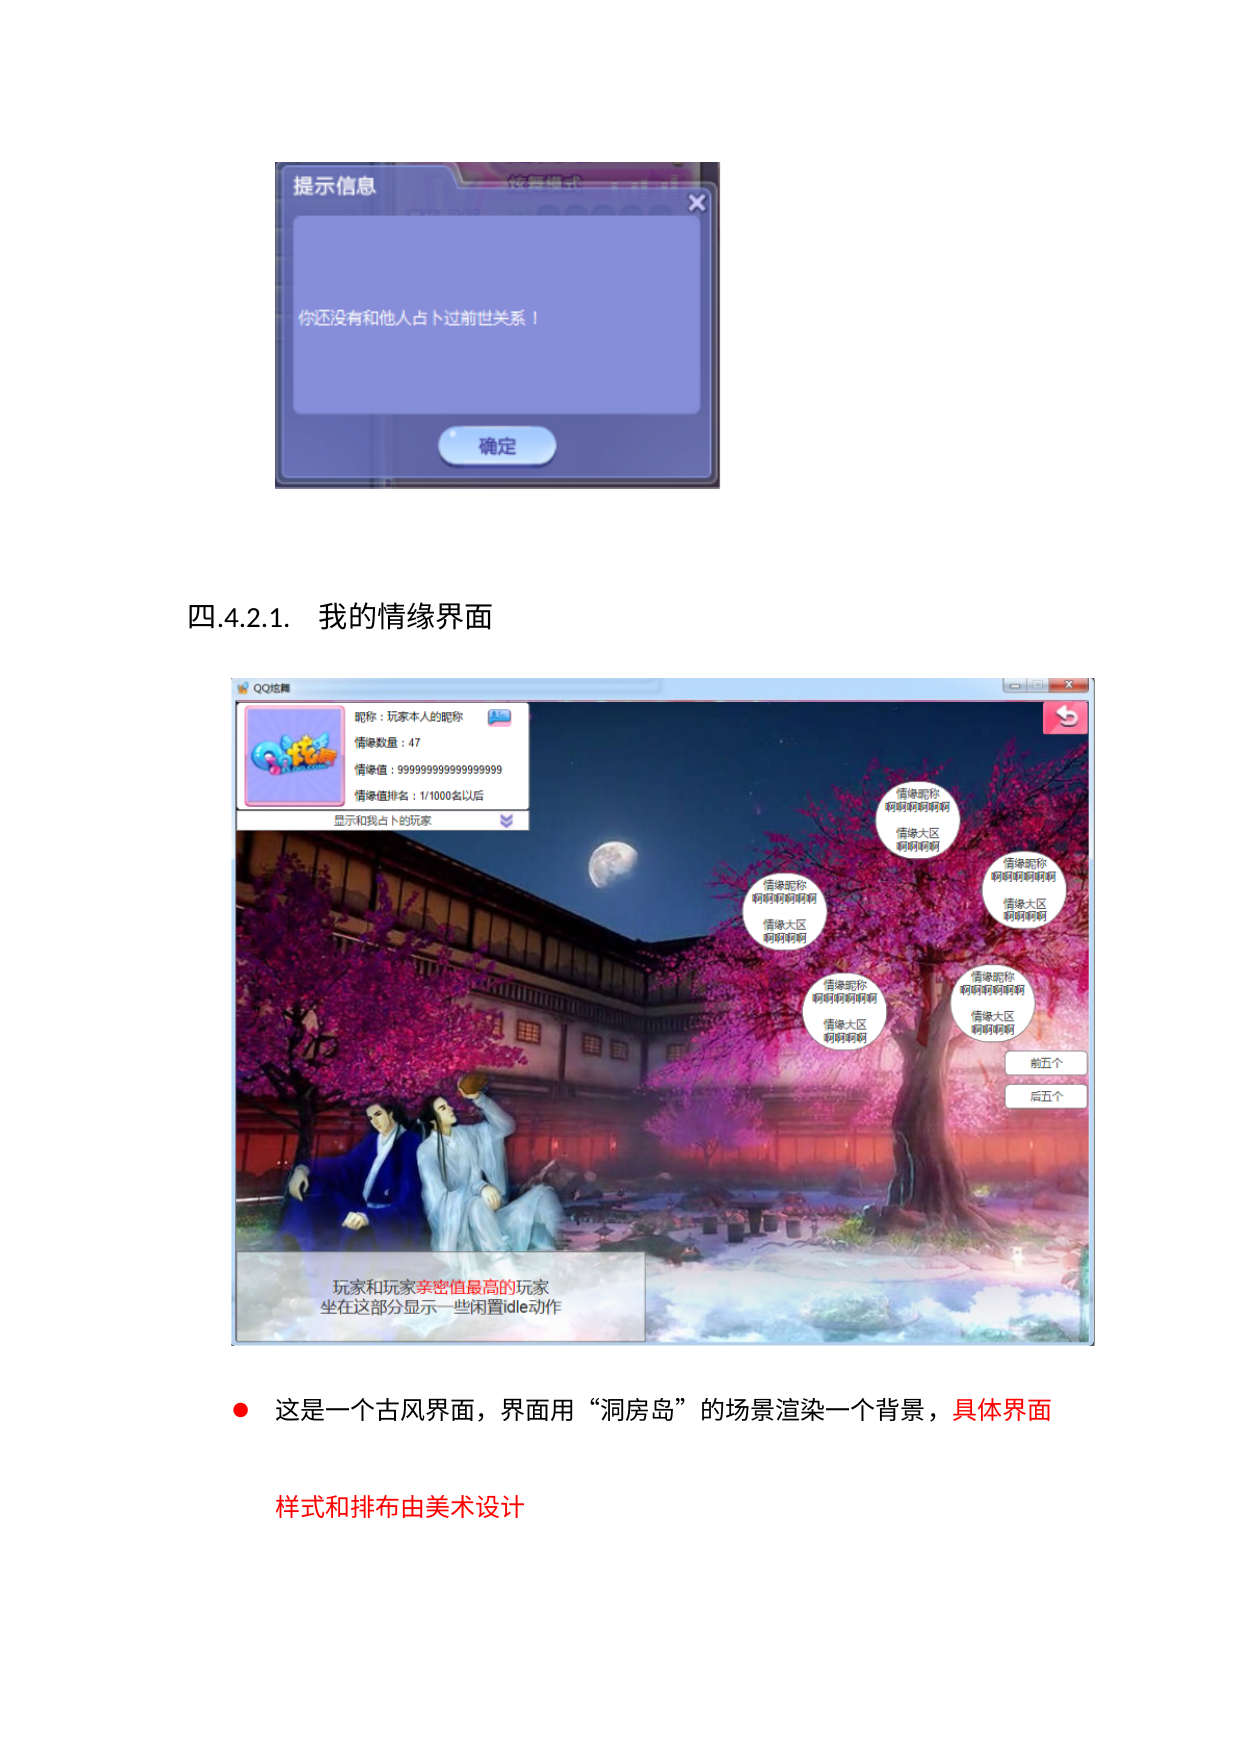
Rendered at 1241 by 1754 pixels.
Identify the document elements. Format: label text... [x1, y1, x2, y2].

list 这是一个古风界面，界面用“洞房岛”的场景渲染一个背景，具体界面样式和排布由美术设计 [231, 1376, 1053, 1538]
picture [231, 678, 1096, 1346]
text 我的情缘界面 [187, 582, 1053, 647]
picture [275, 162, 721, 489]
